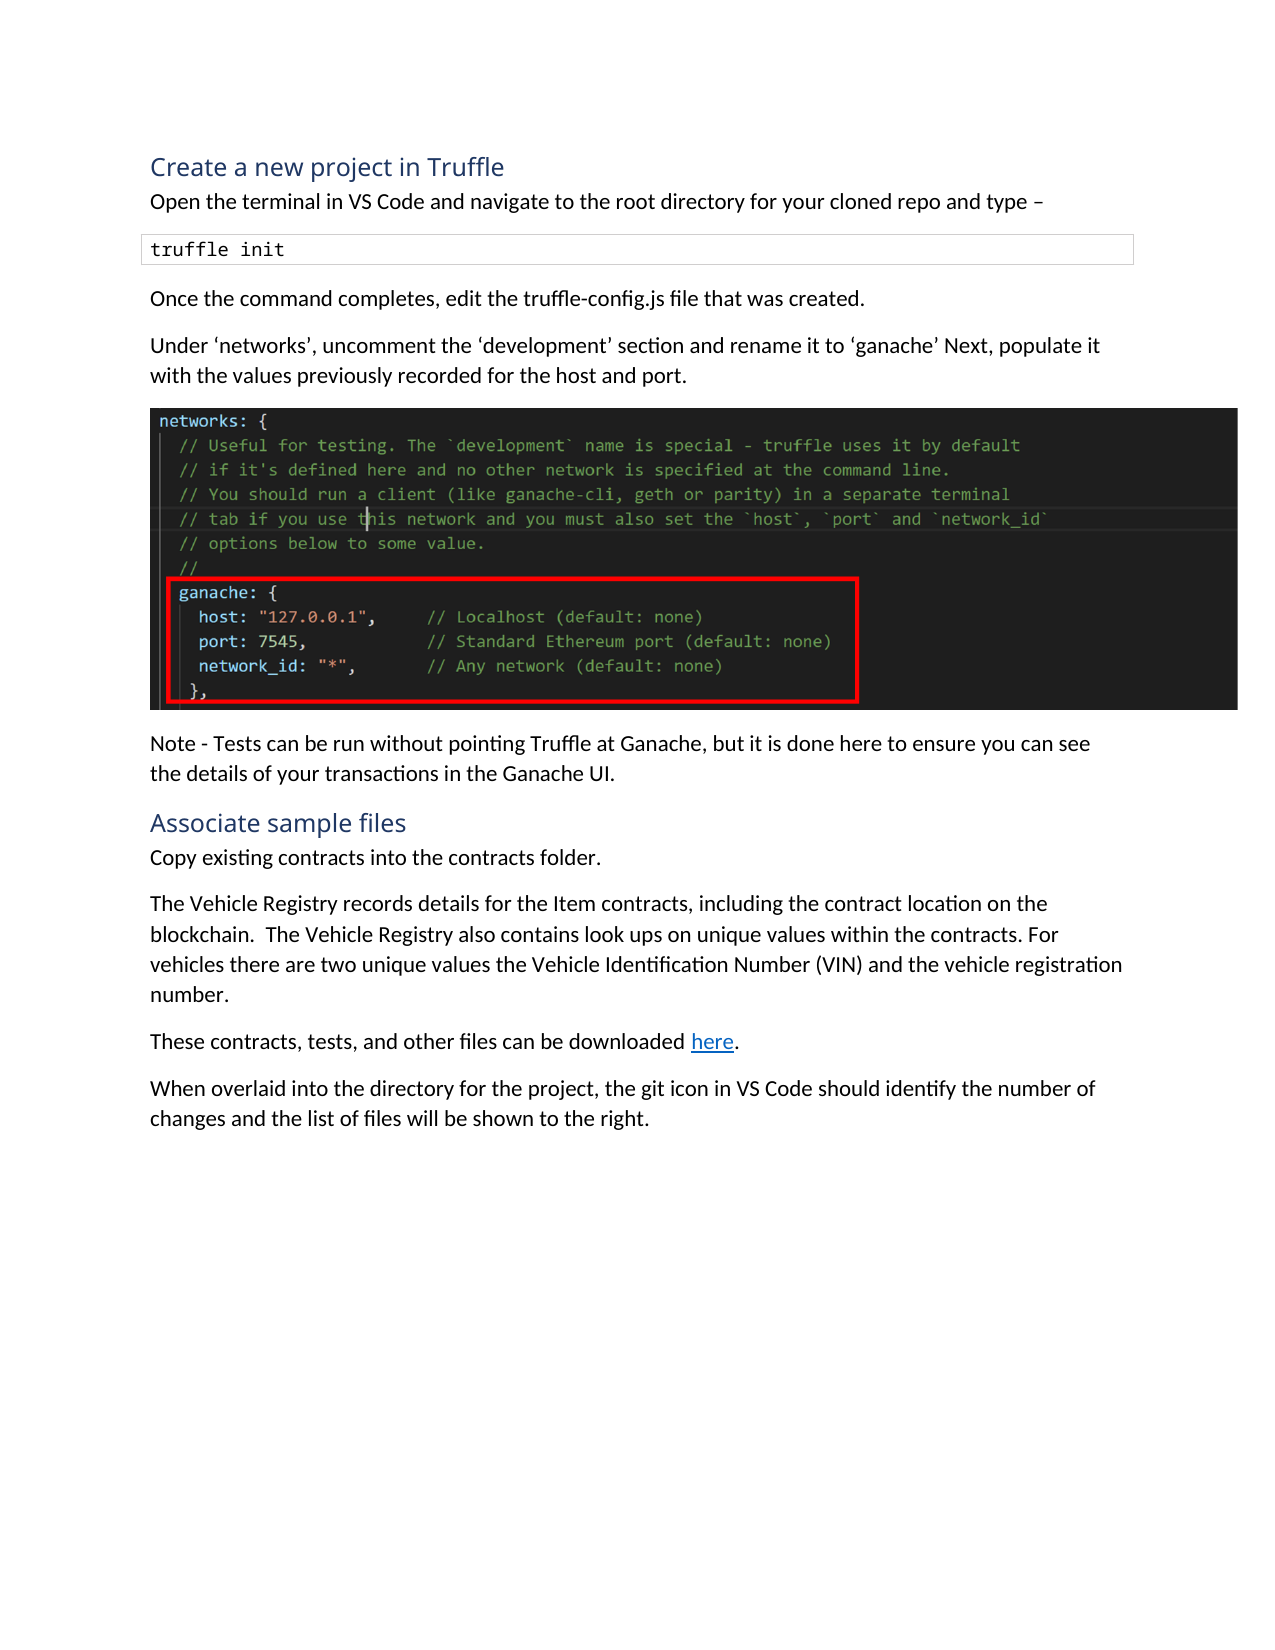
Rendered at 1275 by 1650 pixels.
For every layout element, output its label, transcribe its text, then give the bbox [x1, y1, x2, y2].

text Note - Tests can be run without pointing Truffle at Ganache, but it is done here to ensure you can see the details of your transactions in the Ganache UI. [150, 729, 1125, 787]
subtitle Associate sample files [150, 806, 1125, 840]
text The Vehicle Registry records details for the Item contracts, including the contract location on the blockchain. The Vehicle Registry also contains look ups on unique values within the contracts. For vehicles there are two unique values the Vehicle Identification Number (VIN) and the vehicle registration number. [150, 889, 1125, 1008]
picture [150, 408, 1238, 710]
text truffle init [142, 235, 1133, 264]
text Copy existing contracts into the contracts folder. [150, 843, 1125, 871]
text When overlaid into the directory for the project, the git icon in VS Code should identify the number of changes and the list of files will be shown to the right. [150, 1074, 1125, 1132]
text These contracts, tests, and other files can be downloaded here. [150, 1027, 1125, 1055]
subtitle Create a new project in Truffle [150, 150, 1125, 184]
text Under ‘networks’, uncomment the ‘development’ section and rename it to ‘ganache’ Next, populate it with the values previously recorded for the host and port. [150, 331, 1125, 389]
text Open the terminal in VS Code and navigate to the root directory for your cloned repo and type – [150, 187, 1125, 215]
text Once the command completes, edit the truffle-config.js file that was created. [150, 284, 1125, 312]
